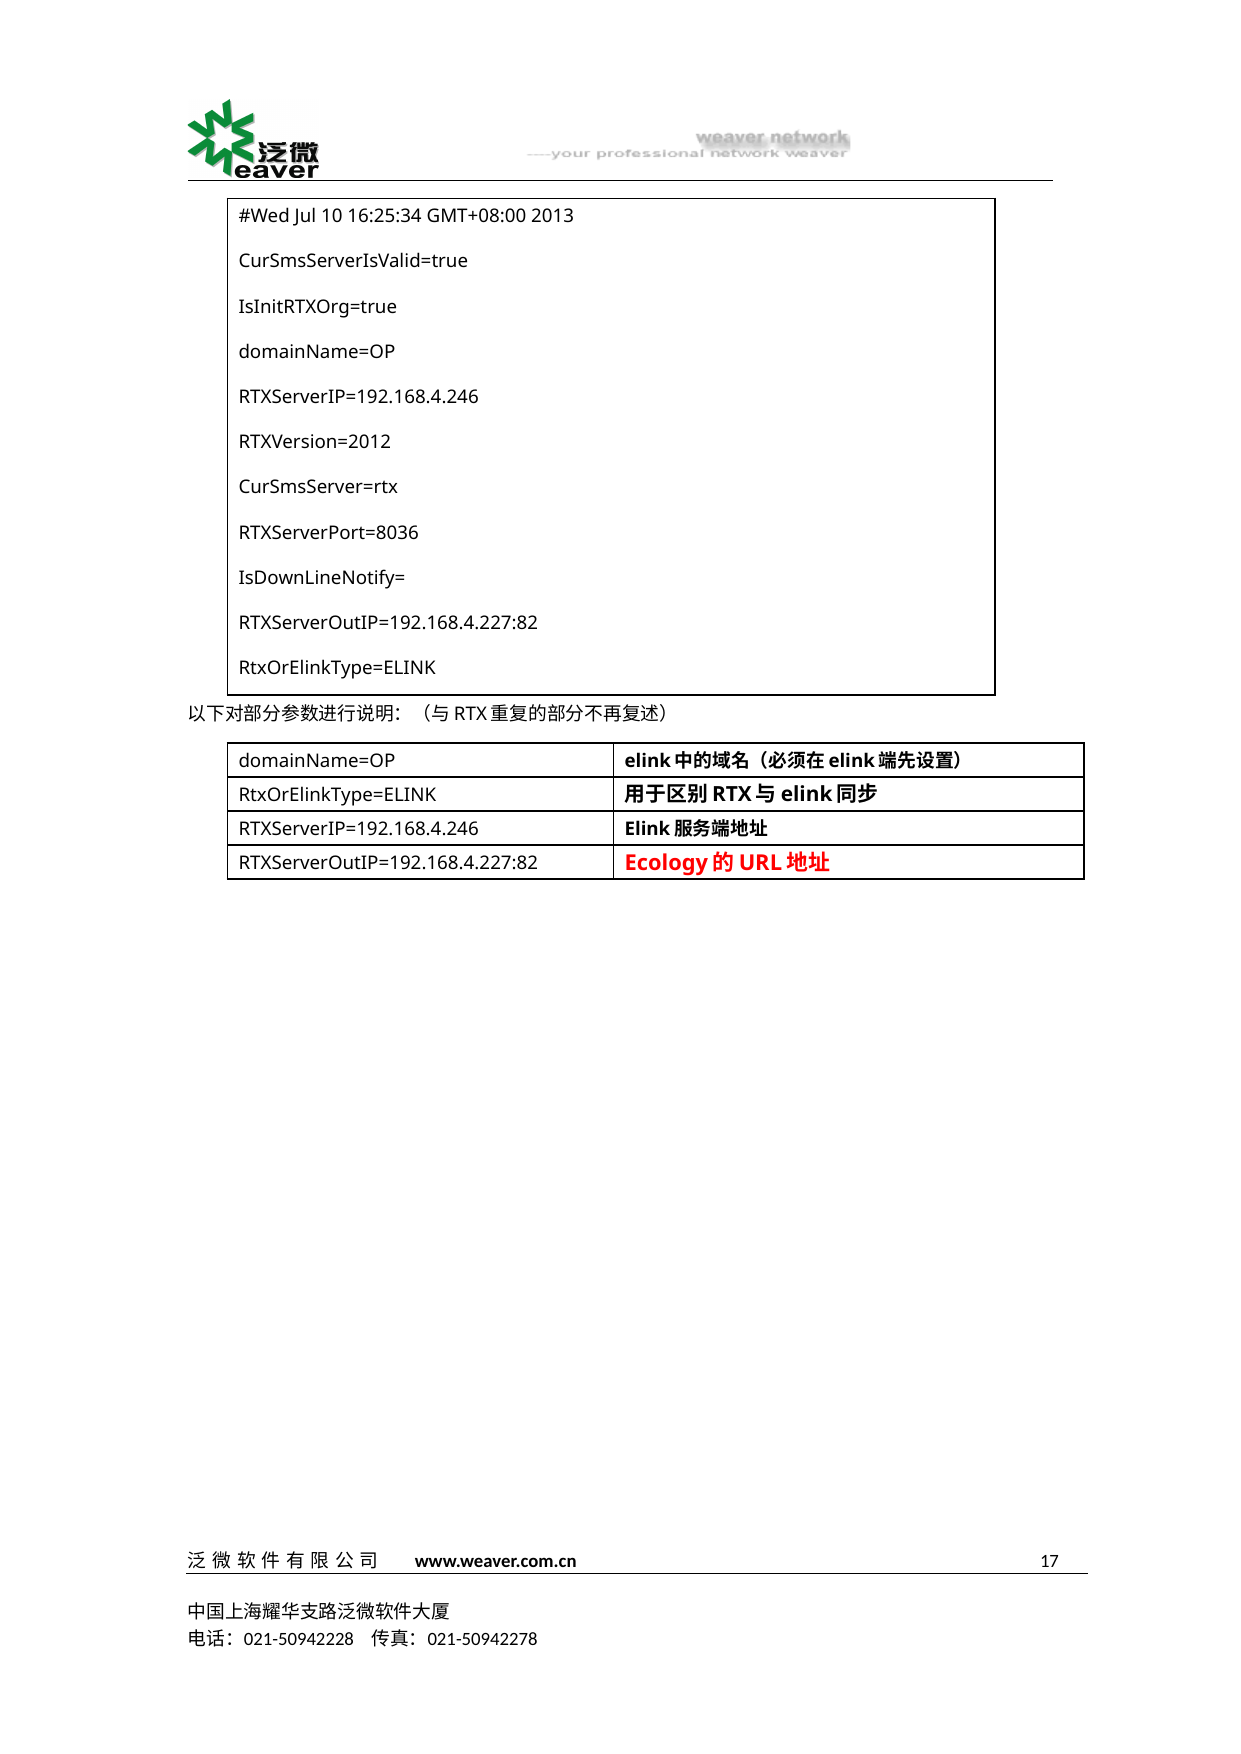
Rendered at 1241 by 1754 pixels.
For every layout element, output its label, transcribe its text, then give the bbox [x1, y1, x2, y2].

table_header elink中的域名（必须在elink端先设置） [614, 744, 1083, 776]
picture [475, 88, 851, 178]
table_cell RtxOrElinkType=ELINK [228, 778, 613, 810]
text 以下对部分参数进行说明：（与RTX重复的部分不再复述） [187, 696, 1053, 728]
table_cell RTXServerIP=192.168.4.246 [228, 812, 613, 844]
table_cell 用于区别RTX与elink同步 [614, 778, 1083, 810]
table_header domainName=OP [228, 744, 613, 776]
picture [187, 99, 319, 178]
table_cell Elink服务端地址 [614, 812, 1083, 844]
table_cell RTXServerOutIP=192.168.4.227:82 [228, 846, 613, 878]
table_cell Ecology的URL地址 [614, 846, 1083, 878]
